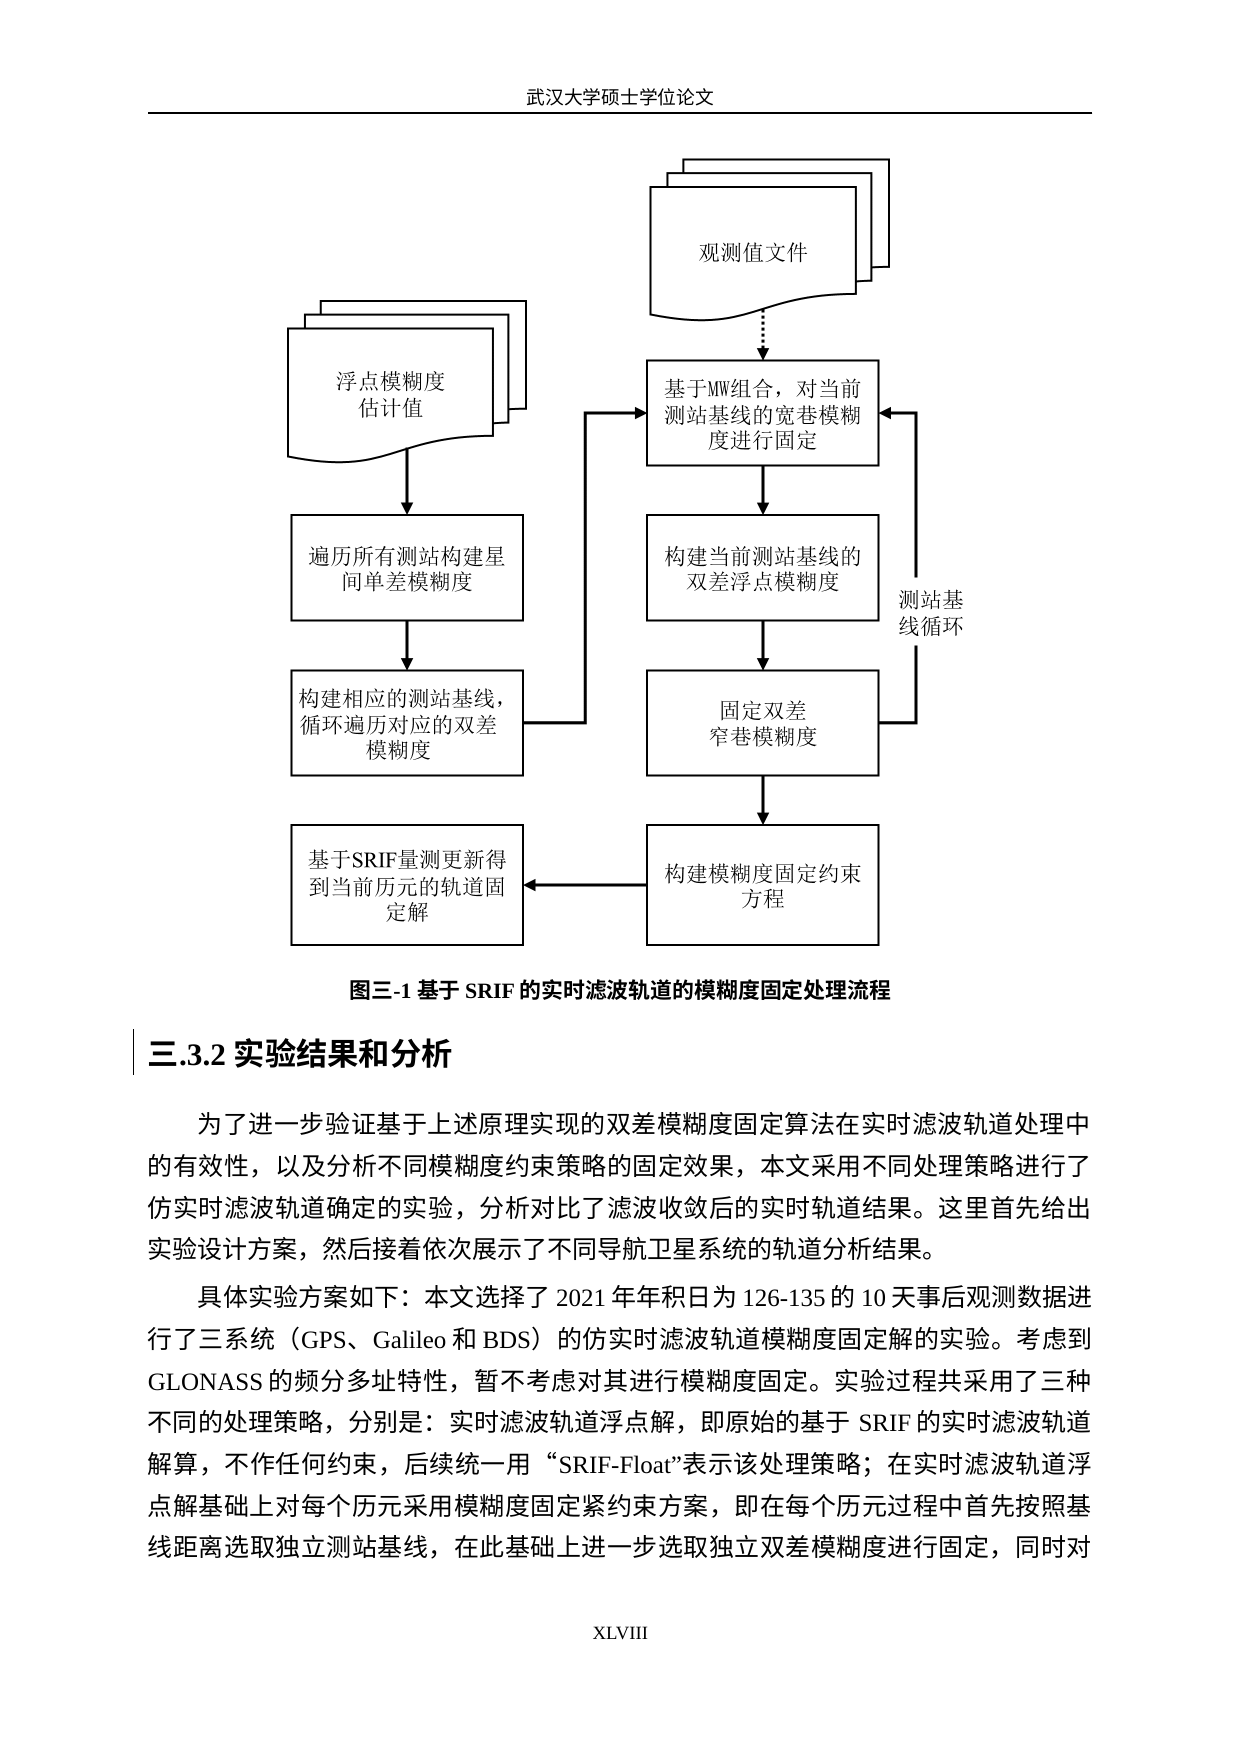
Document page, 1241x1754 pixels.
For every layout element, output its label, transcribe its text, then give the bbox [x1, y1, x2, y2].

text 基于SRIF的实时滤波轨道的模糊度固定处理流程 [148, 973, 1092, 1004]
text 实验结果和分析 [148, 1029, 1092, 1074]
text 为了进一步验证基于上述原理实现的双差模糊度固定算法在实时滤波轨道处理中的有效性，以及分析不同模糊度约束策略的固定效果，本文采用不同处理策略进行了仿实时滤波轨道确定的实验，分析对比了滤波收敛后的实时轨道结果。这里首先给出实验设计方案，然后接着依次展示了不同导航卫星系统的轨道分析结果。 [148, 1099, 1092, 1266]
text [148, 1272, 1092, 1564]
picture [264, 147, 976, 961]
